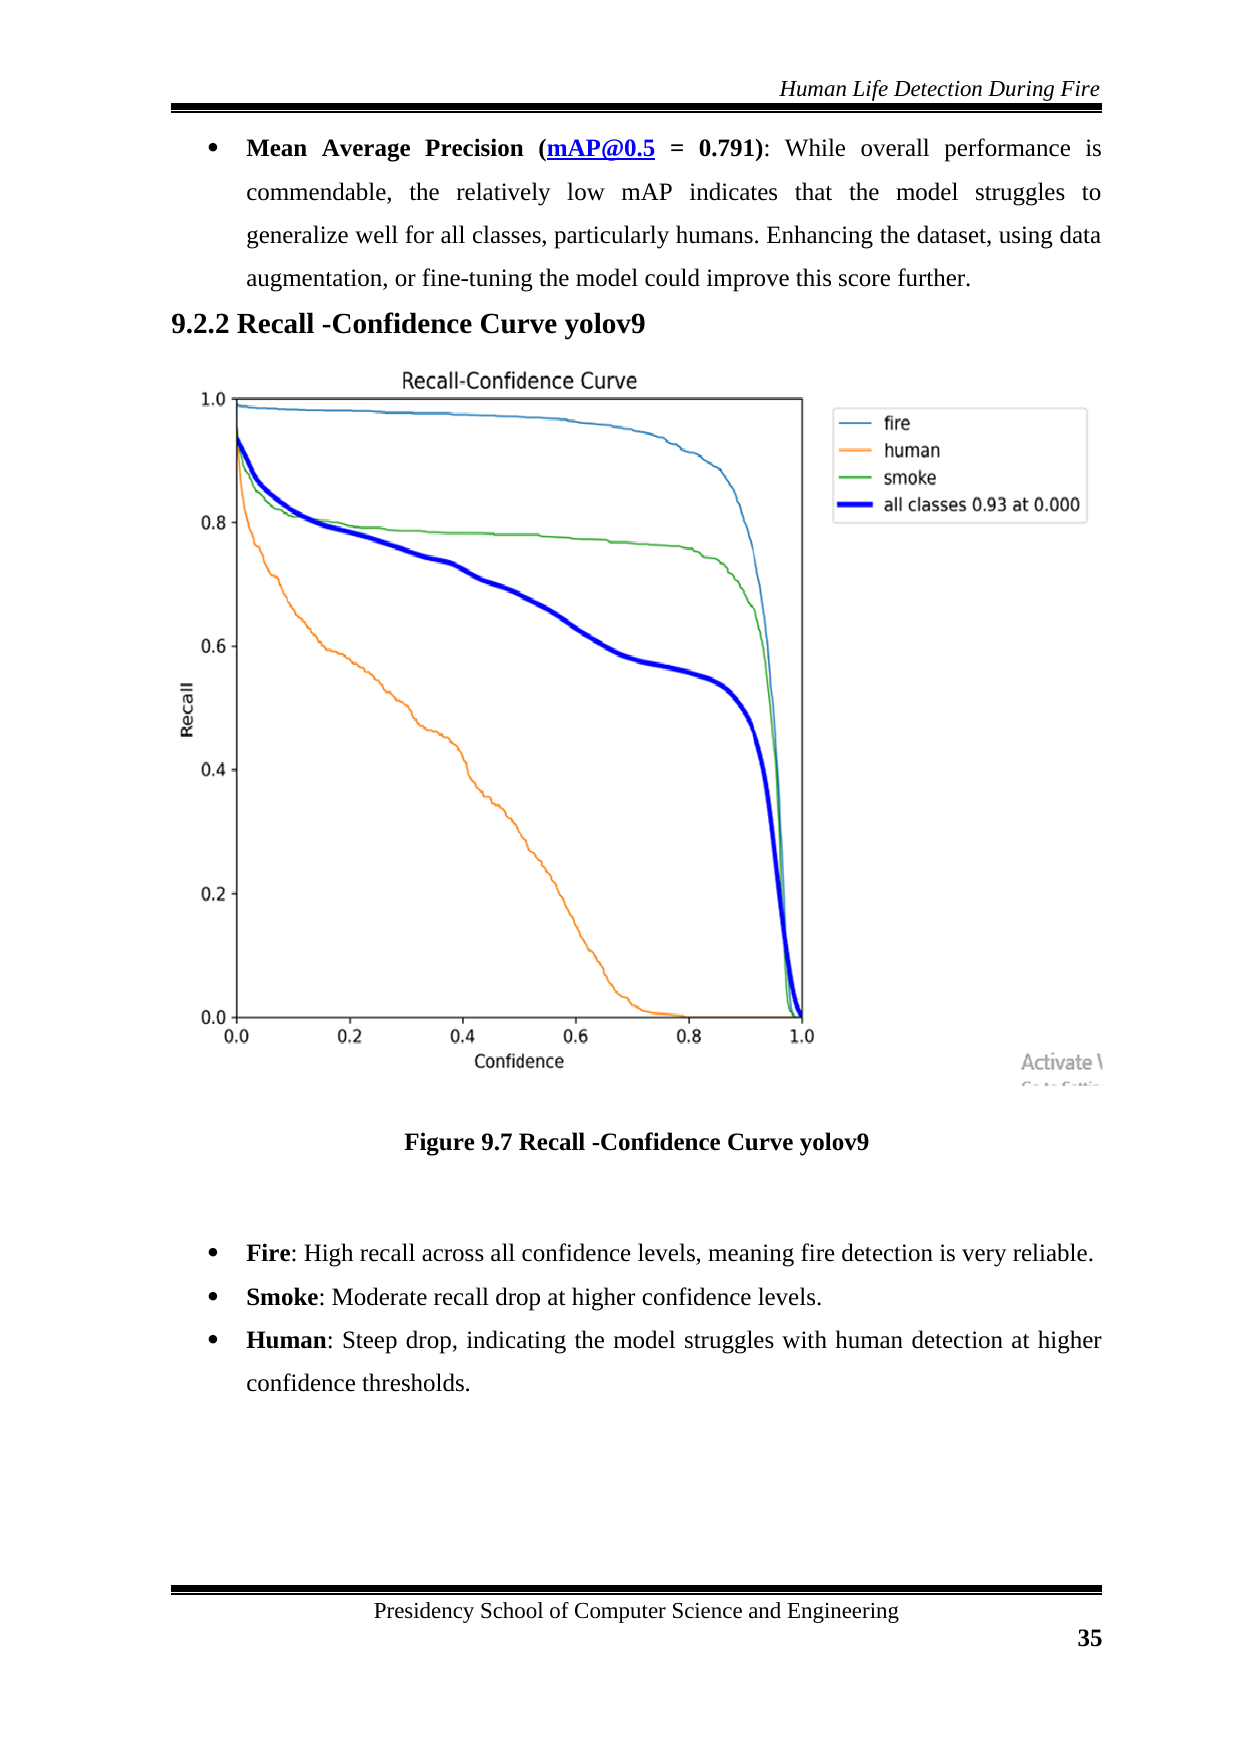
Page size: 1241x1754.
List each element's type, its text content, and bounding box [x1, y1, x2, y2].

text 9.2.2 Recall -Confidence Curve yolov9 [171, 306, 1102, 339]
text Figure 9.7 Recall -Confidence Curve yolov9 [171, 1127, 1102, 1156]
list Smoke: Moderate recall drop at higher confidence levels. [208, 1282, 1102, 1310]
picture [171, 356, 1103, 1086]
list Fire: High recall across all confidence levels, meaning fire detection is very reliable. [208, 1238, 1102, 1267]
list Mean Average Precision (mAP@0.5 = 0.791): While overall performance is commendable, the relatively low mAP indicates that the model struggles to generalize well for all classes, particularly humans. Enhancing the dataset, using data augmentation, or fine-tuning the model could improve this score further. [208, 133, 1102, 292]
list Human: Steep drop, indicating the model struggles with human detection at higher confidence thresholds. [208, 1325, 1102, 1397]
